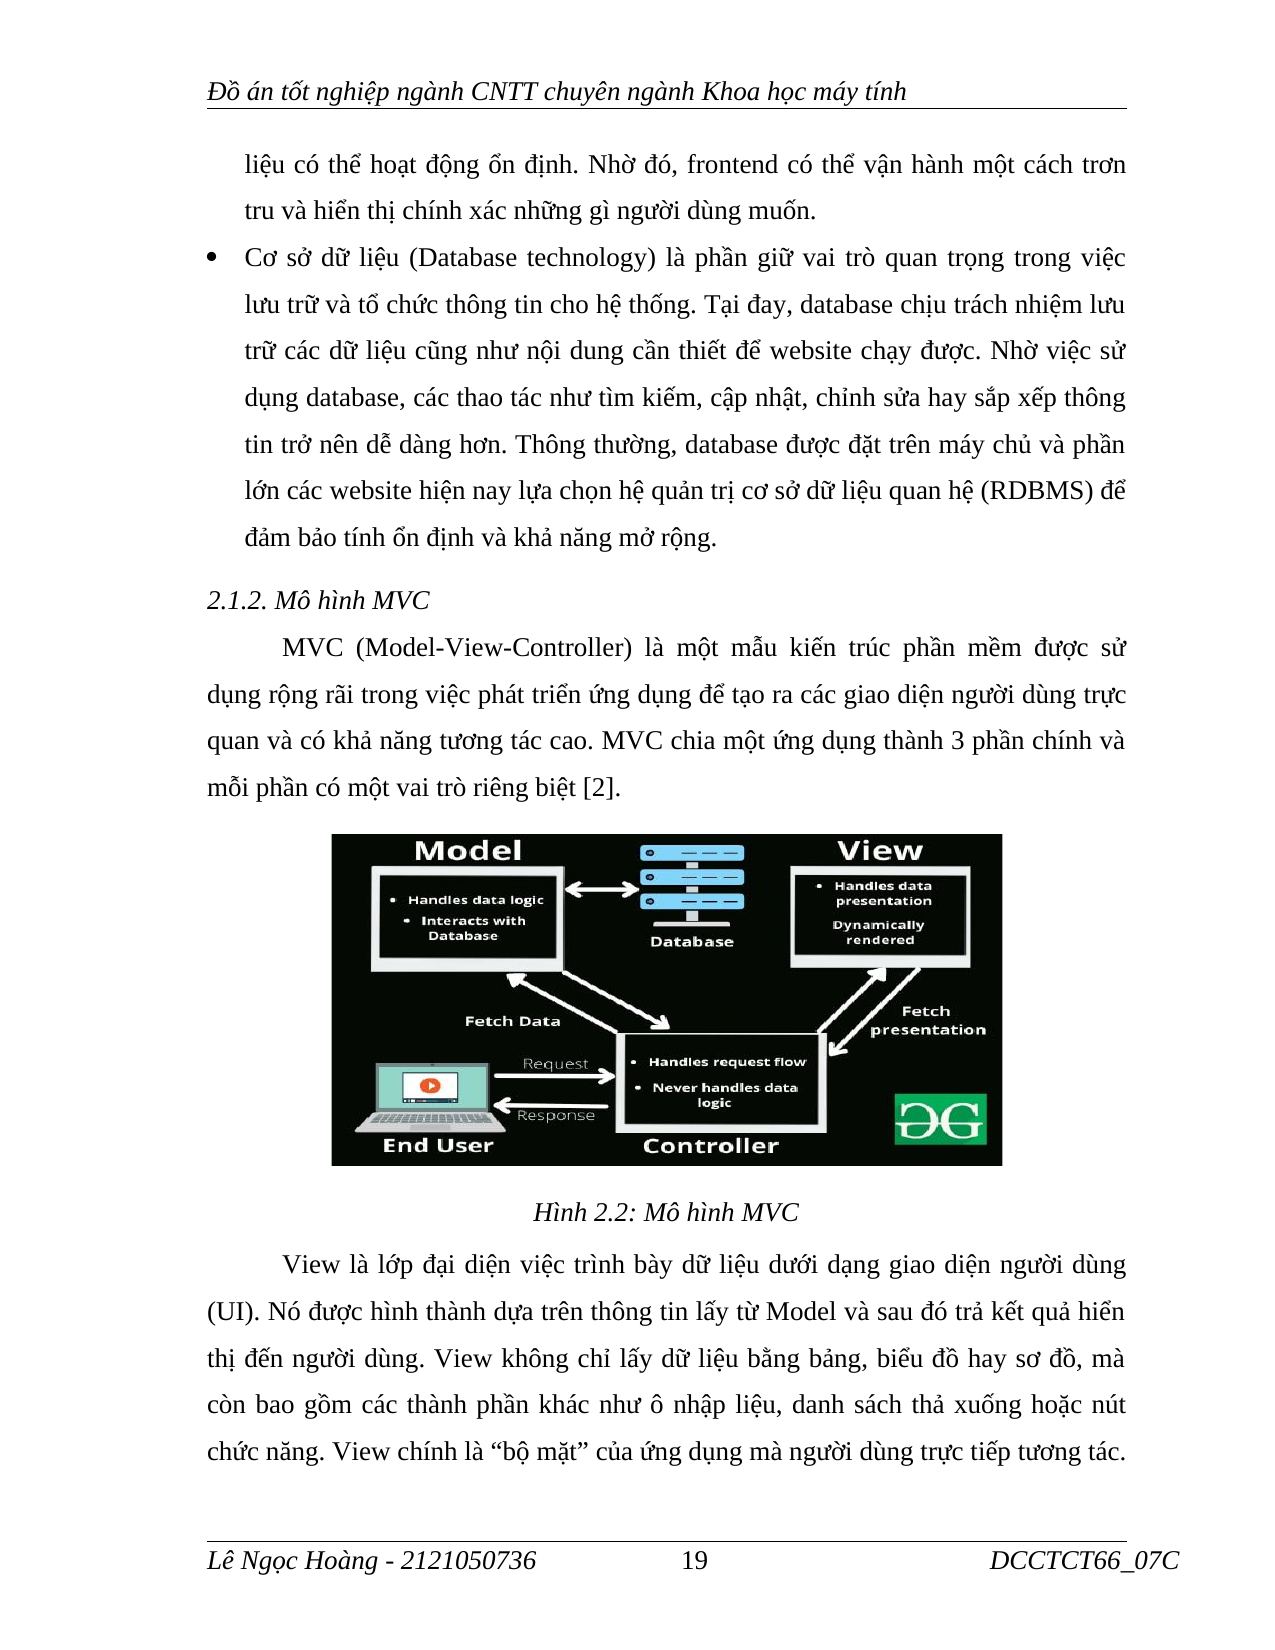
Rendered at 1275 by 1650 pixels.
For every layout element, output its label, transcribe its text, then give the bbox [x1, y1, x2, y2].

list Cơ sở dữ liệu (Database technology) là phần giữ vai trò quan trọng trong việc lưu trữ và tổ chức thông tin cho hệ thống. Tại đay, database chịu trách nhiệm lưu trữ các dữ liệu cũng như nội dung cần thiết để website chạy được. Nhờ việc sử dụng database, các thao tác như tìm kiếm, cập nhật, chỉnh sửa hay sắp xếp thông tin trở nên dễ dàng hơn. Thông thường, database được đặt trên máy chủ và phần lớn các website hiện nay lựa chọn hệ quản trị cơ sở dữ liệu quan hệ (RDBMS) để đảm bảo tính ổn định và khả năng mở rộng. [207, 241, 1127, 552]
picture [331, 834, 1003, 1166]
text Hình 2.2: Mô hình MVC [207, 1196, 1127, 1227]
subtitle 2.1.2. Mô hình MVC [207, 584, 1127, 616]
text MVC (Model-View-Controller) là một mẫu kiến trúc phần mềm được sử dụng rộng rãi trong việc phát triển ứng dụng để tạo ra các giao diện người dùng trực quan và có khả năng tương tác cao. MVC chia một ứng dụng thành 3 phần chính và mỗi phần có một vai trò riêng biệt . [207, 631, 1127, 802]
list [207, 148, 1127, 226]
text View là lớp đại diện việc trình bày dữ liệu dưới dạng giao diện người dùng (UI). Nó được hình thành dựa trên thông tin lấy từ Model và sau đó trả kết quả hiển thị đến người dùng. View không chỉ lấy dữ liệu bằng bảng, biểu đồ hay sơ đồ, mà còn bao gồm các thành phần khác như ô nhập liệu, danh sách thả xuống hoặc nút chức năng. View chính là “bộ mặt” của ứng dụng mà người dùng trực tiếp tương tác. [207, 1248, 1127, 1466]
